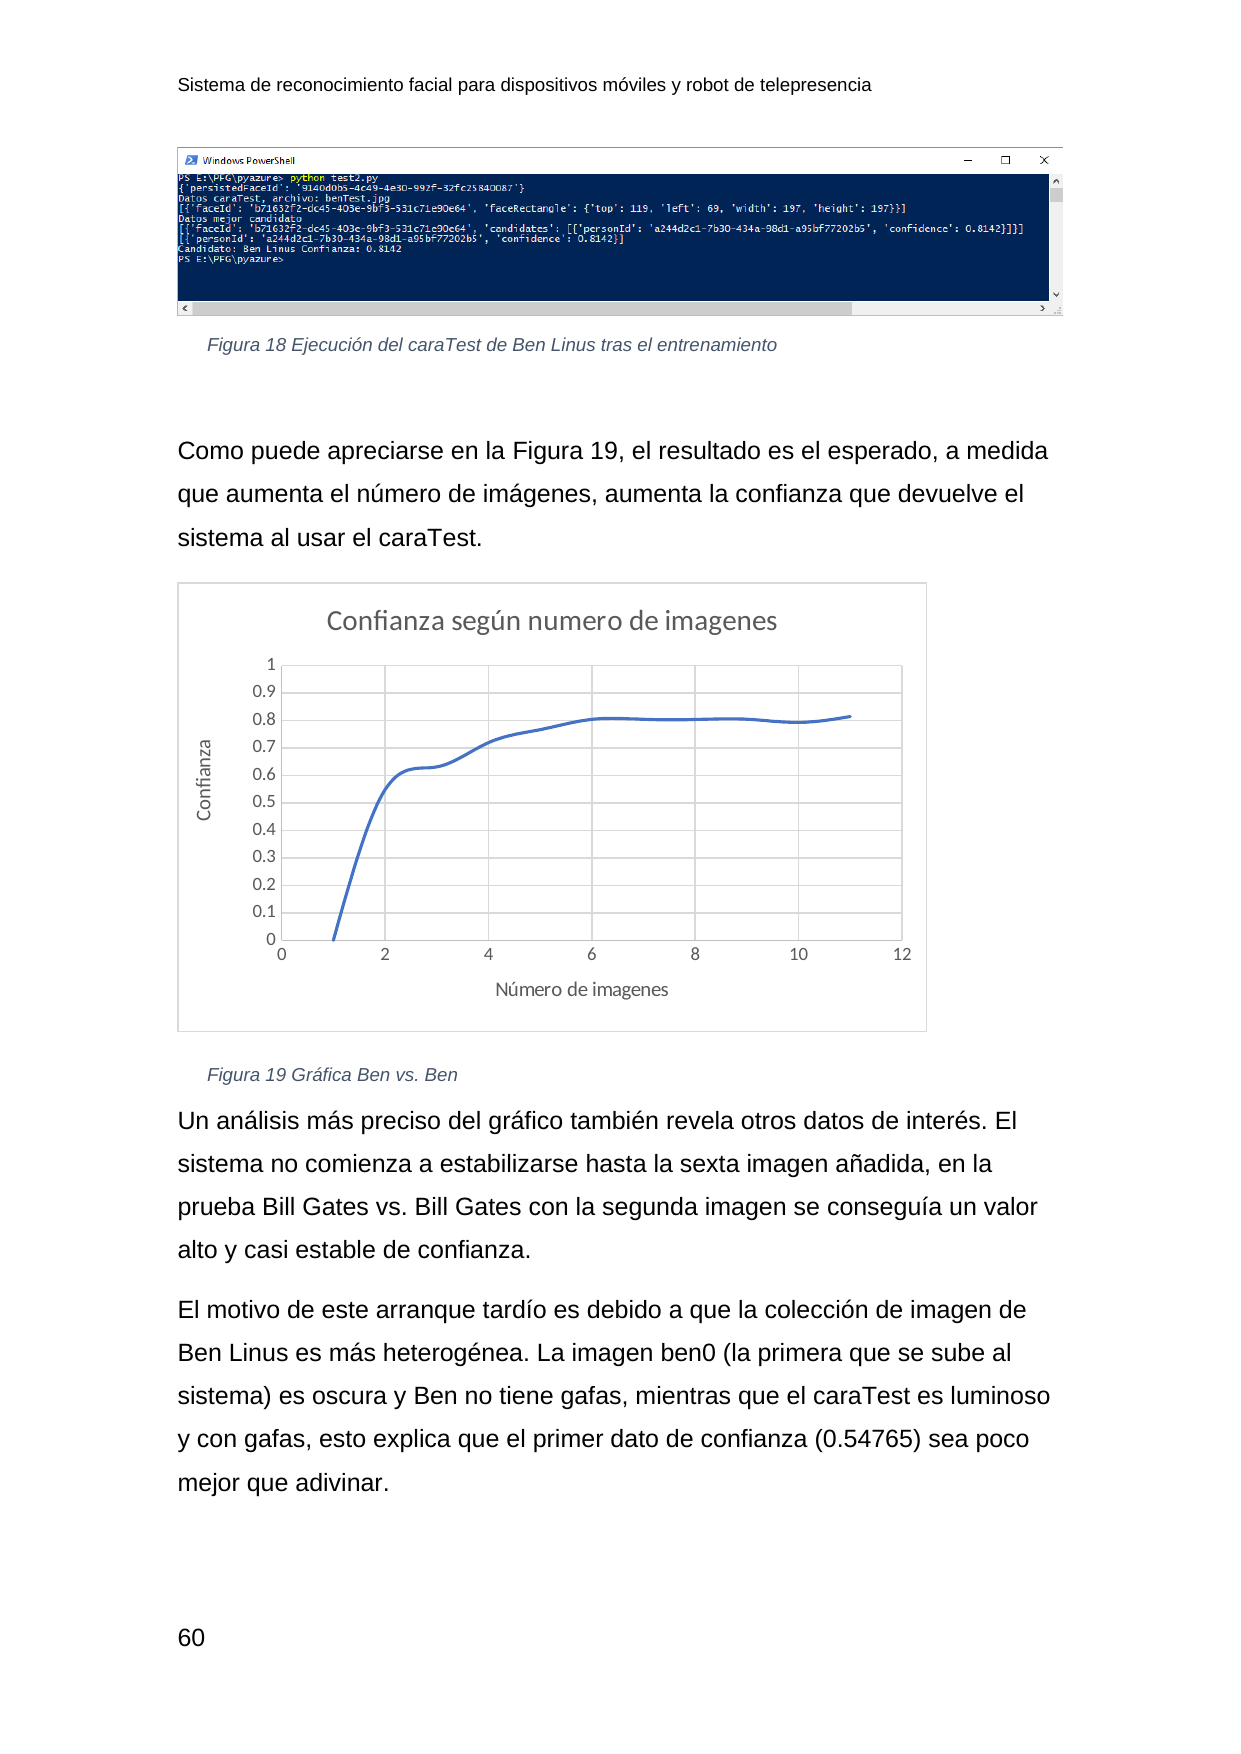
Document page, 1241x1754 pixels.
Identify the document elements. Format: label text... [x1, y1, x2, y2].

picture [177, 147, 1063, 316]
text Como puede apreciarse en la Figura 18, el resultado es el esperado, a medida que aumenta el número de imágenes, aumenta la confianza que devuelve el sistema al usar el caraTest. [177, 436, 1063, 551]
text Figura 18 Ejecución del caraTest de Ben Linus tras el entrenamiento [177, 334, 1063, 356]
text Un análisis más preciso del gráfico también revela otros datos de interés. El sistema no comienza a estabilizarse hasta la sexta imagen añadida, en la prueba Bill Gates vs. Bill Gates con la segunda imagen se conseguía un valor alto y casi estable de confianza. [177, 1106, 1063, 1264]
text Figura 19 Gráfica Ben vs. Ben [177, 1063, 1063, 1085]
text El motivo de este arranque tardío es debido a que la colección de imagen de Ben Linus es más heterogénea. La imagen ben0 (la primera que se sube al sistema) es oscura y Ben no tiene gafas, mientras que el caraTest es luminoso y con gafas, esto explica que el primer dato de confianza (0.54765) sea poco mejor que adivinar. [177, 1295, 1063, 1496]
